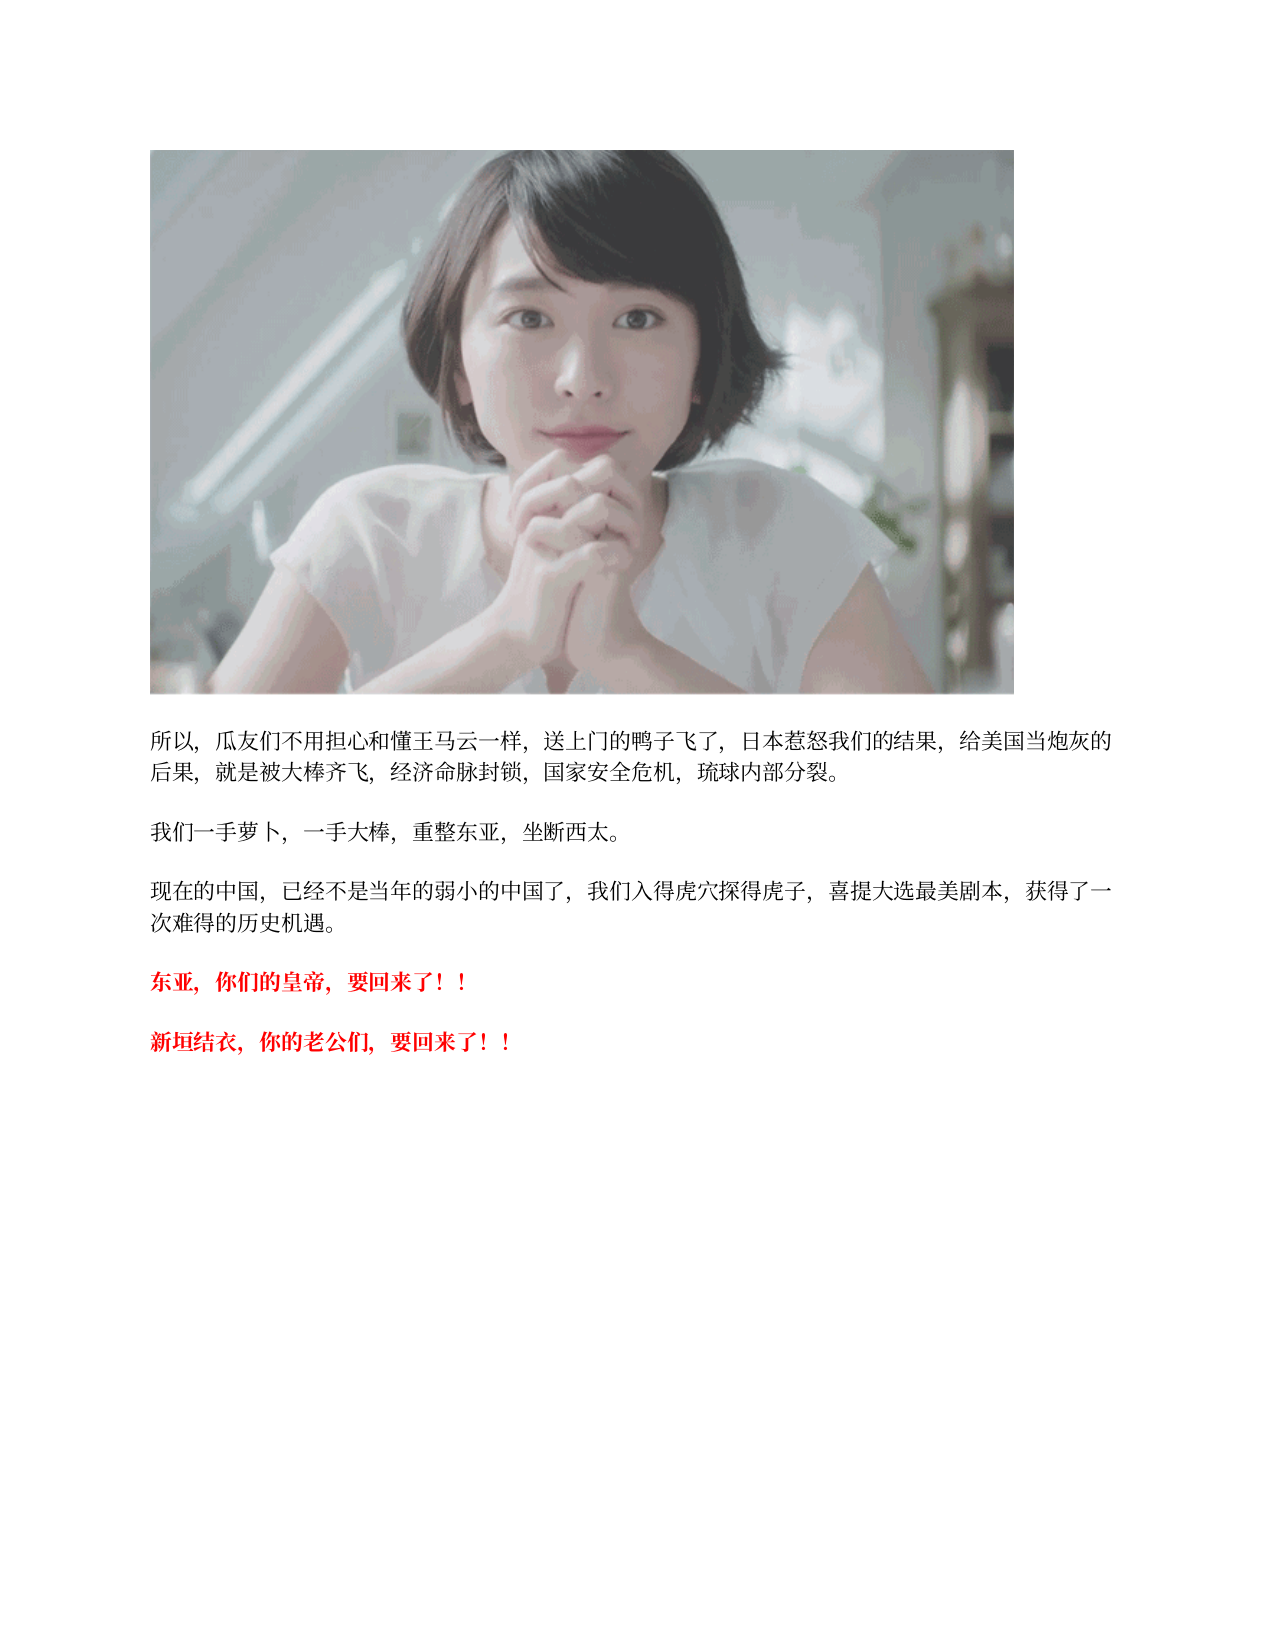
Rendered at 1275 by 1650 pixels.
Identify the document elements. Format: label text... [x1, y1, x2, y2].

picture [150, 150, 1014, 696]
text 所以，瓜友们不用担心和懂王马云一样，送上门的鸭子飞了，日本惹怒我们的结果，给美国当炮灰的后果，就是被大棒齐飞，经济命脉封锁，国家安全危机，琉球内部分裂。 [150, 724, 1125, 787]
text 现在的中国，已经不是当年的弱小的中国了，我们入得虎穴探得虎子，喜提大选最美剧本，获得了一次难得的历史机遇。 [150, 874, 1125, 937]
text 东亚，你们的皇帝，要回来了！！ [150, 965, 1125, 997]
text 我们一手萝卜，一手大棒，重整东亚，坐断西太。 [150, 815, 1125, 846]
text 新垣结衣，你的老公们，要回来了！！ [150, 1025, 1125, 1056]
